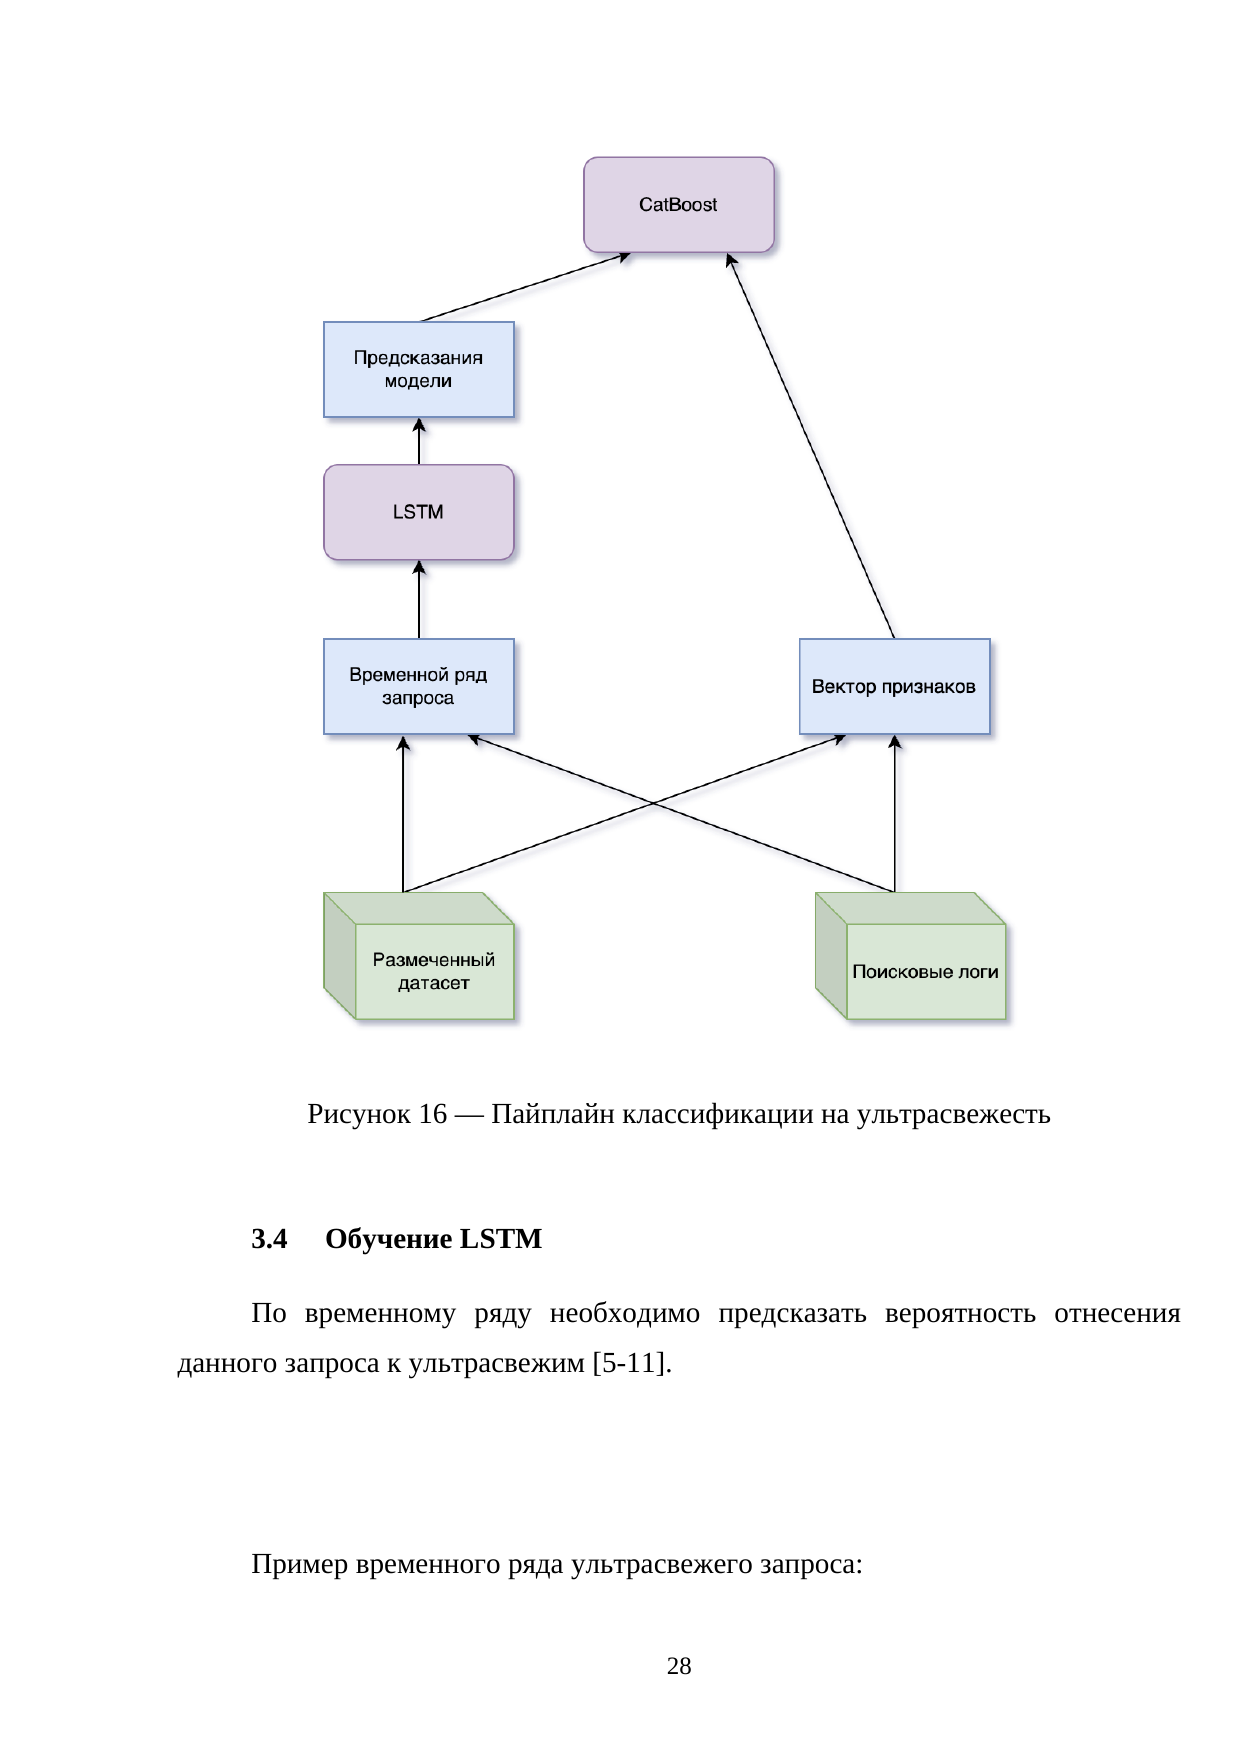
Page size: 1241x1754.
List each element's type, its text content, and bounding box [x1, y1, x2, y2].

text Пример временного ряда ультрасвежего запроса: [177, 1546, 1181, 1580]
text Рисунок 16 — Пайплайн классификации на ультрасвежесть [177, 1096, 1181, 1129]
picture [291, 118, 1068, 1080]
text По временному ряду необходимо предсказать вероятность отнесения данного запроса к ультрасвежим [5-11]. [177, 1295, 1181, 1379]
text Обучение LSTM [251, 1222, 1181, 1255]
